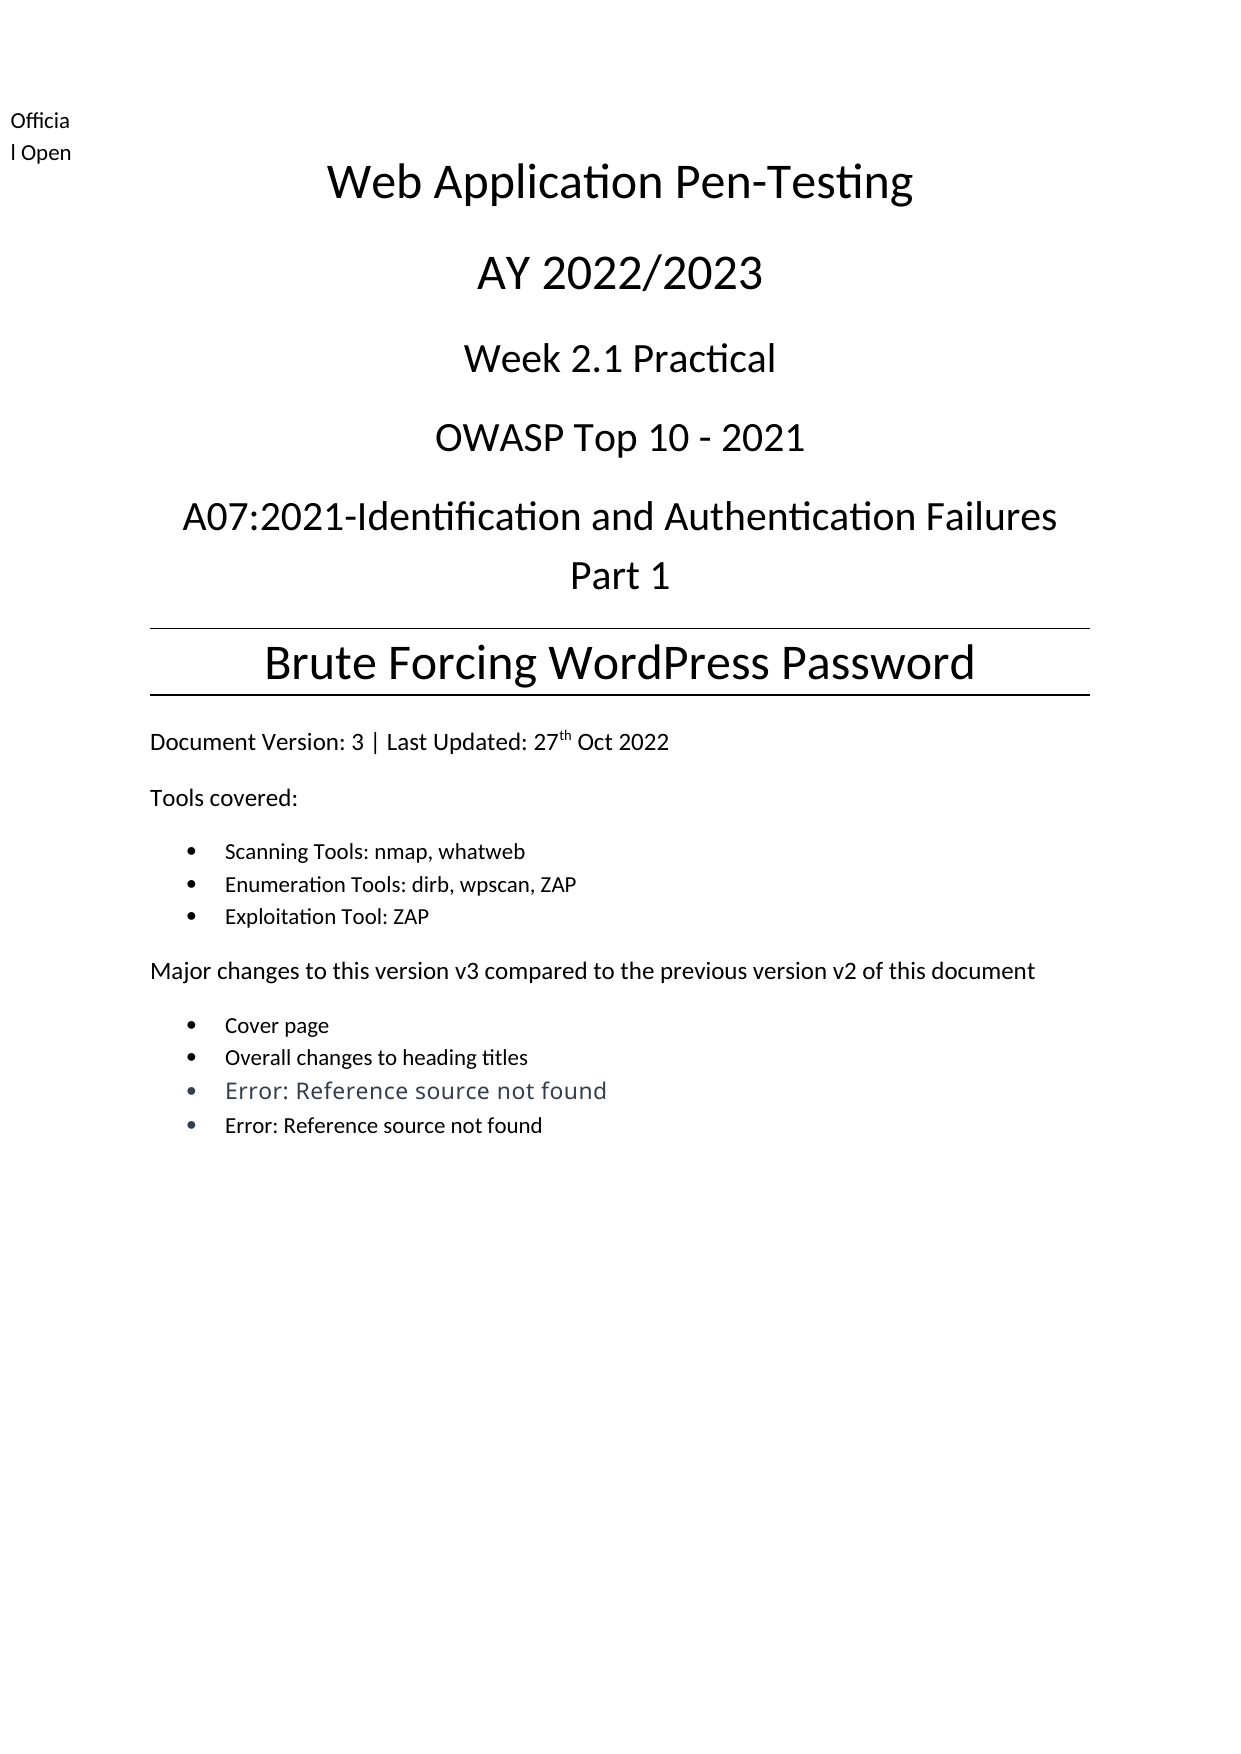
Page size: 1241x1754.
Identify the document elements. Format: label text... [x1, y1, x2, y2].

list Exploitation Tool: ZAP [187, 902, 1090, 930]
list Enumeration Tools: dirb, wpscan, ZAP [187, 870, 1090, 898]
text A07:2021-Identification and Authentication Failures Part 1 [150, 490, 1090, 600]
text Tools covered: [150, 782, 1090, 812]
list Scanning Tools: nmap, whatweb [187, 837, 1090, 866]
text Document Version: 3 | Last Updated: 27th Oct 2022 [150, 726, 1090, 756]
list Cover page [187, 1011, 1090, 1039]
text Brute Forcing WordPress Password [150, 629, 1090, 694]
text Major changes to this version v3 compared to the previous version v2 of this document [150, 955, 1090, 985]
list Overall changes to heading titles [187, 1043, 1090, 1071]
text OWASP Top 10 - 2021 [150, 411, 1090, 462]
text Web Application Pen-Testing [150, 150, 1090, 211]
text Week 2.1 Practical [150, 332, 1090, 383]
text AY 2022/2023 [150, 241, 1090, 302]
